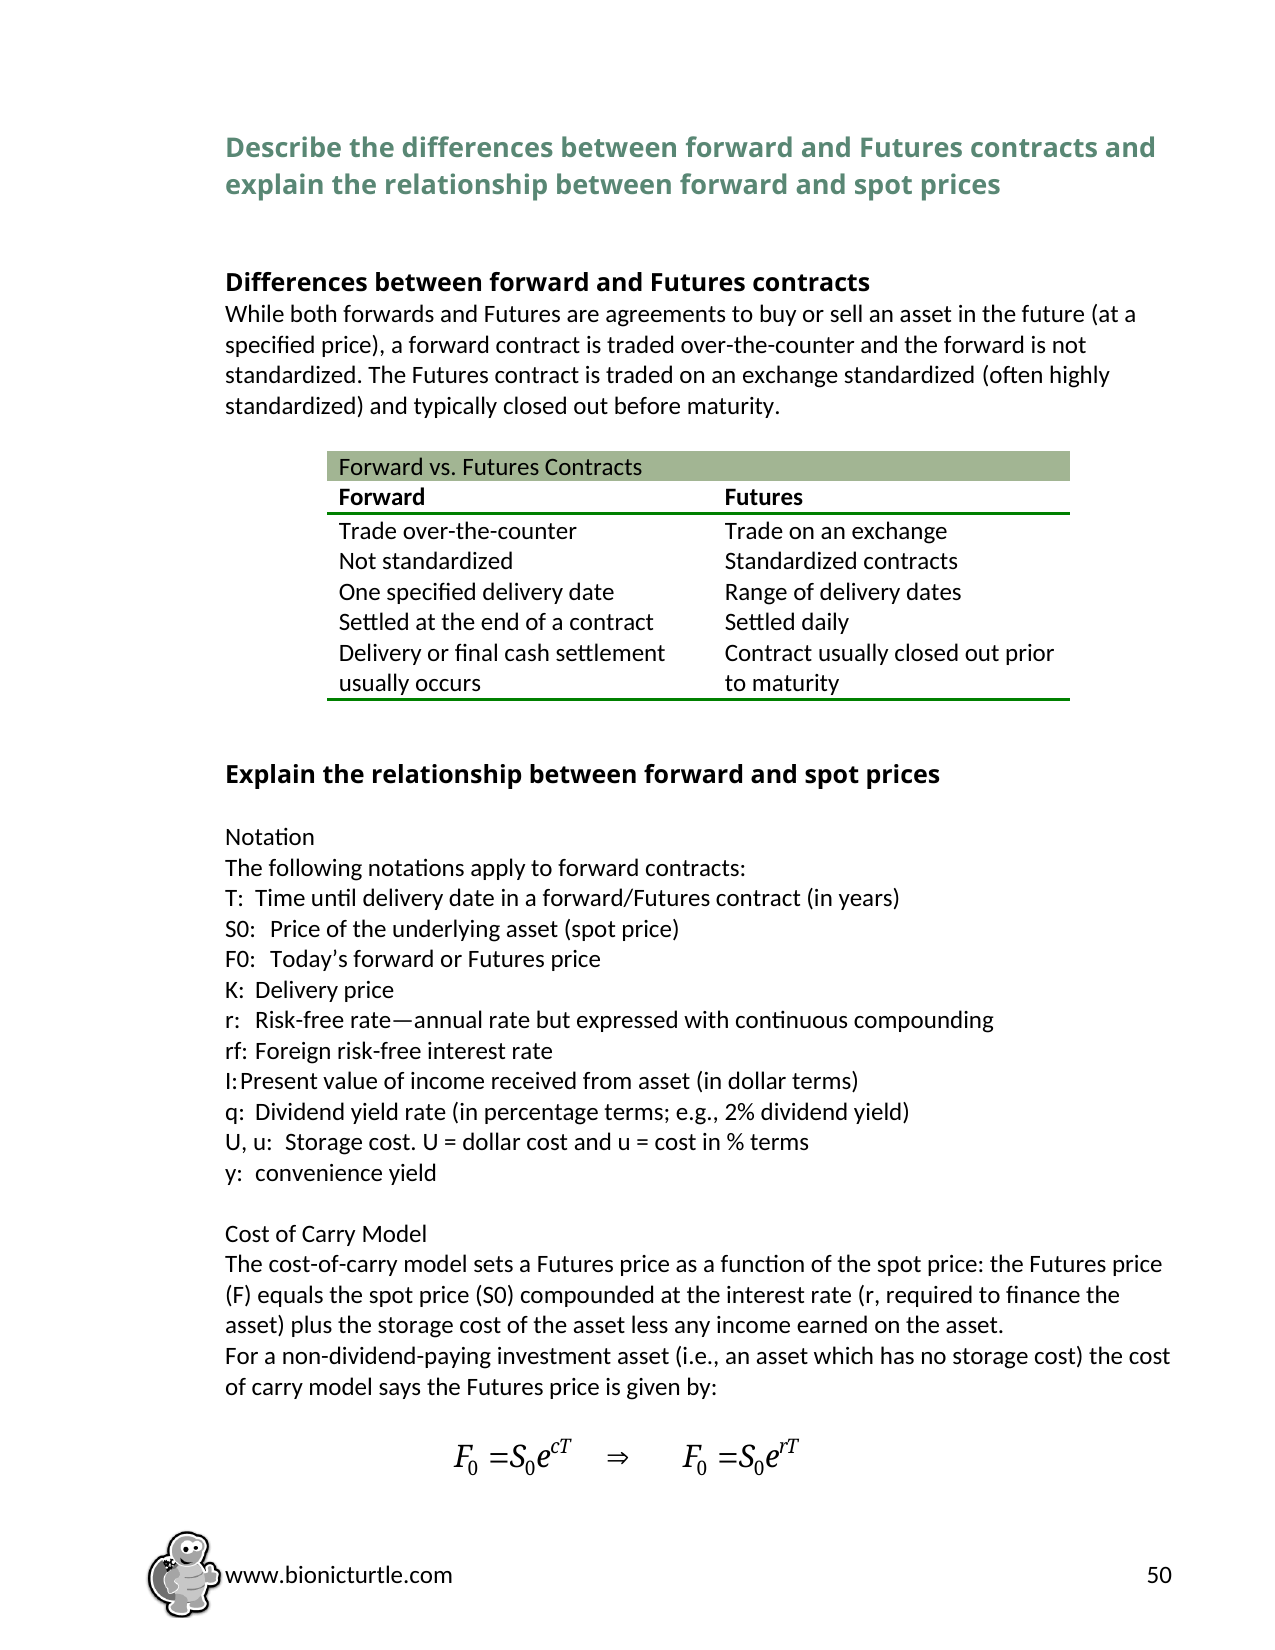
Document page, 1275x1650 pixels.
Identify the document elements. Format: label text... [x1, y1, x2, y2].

text S0: Price of the underlying asset (spot price) [225, 913, 1172, 943]
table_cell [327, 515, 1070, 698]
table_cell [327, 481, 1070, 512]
text y: convenience yield [225, 1157, 1172, 1188]
text Cost of Carry Model [225, 1218, 1172, 1249]
text F0: Today’s forward or Futures price [225, 943, 1172, 974]
text U, u: Storage cost. U = dollar cost and u = cost in % terms [225, 1127, 1172, 1157]
text For a non-dividend-paying investment asset (i.e., an asset which has no storage cost) the cost of carry model says the Futures price is given by: [225, 1340, 1172, 1432]
text T: Time until delivery date in a forward/Futures contract (in years) [225, 882, 1172, 913]
text While both forwards and Futures are agreements to buy or sell an asset in the future (at a specified price), a forward contract is traded over-the-counter and the forward is not standardized. The Futures contract is traded on an exchange standardized (often highly standardized) and typically closed out before maturity. [225, 298, 1172, 420]
text q: Dividend yield rate (in percentage terms; e.g., 2% dividend yield) [225, 1096, 1172, 1127]
subtitle Describe the differences between forward and Futures contracts and explain the relationship between forward and spot prices [225, 128, 1172, 239]
text I: Present value of income received from asset (in dollar terms) [225, 1066, 1172, 1096]
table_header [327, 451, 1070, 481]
text The cost-of-carry model sets a Futures price as a function of the spot price: the Futures price (F) equals the spot price (S0) compounded at the interest rate (r, required to finance the asset) plus the storage cost of the asset less any income earned on the asset. [225, 1249, 1172, 1340]
subtitle Differences between forward and Futures contracts [225, 264, 1172, 298]
text The following notations apply to forward contracts: [225, 852, 1172, 882]
subtitle Explain the relationship between forward and spot prices [225, 757, 1172, 791]
text Notation [225, 821, 1172, 852]
text r: Risk-free rate—annual rate but expressed with continuous compounding [225, 1004, 1172, 1035]
text K: Delivery price [225, 974, 1172, 1004]
text rf: Foreign risk-free interest rate [225, 1035, 1172, 1066]
